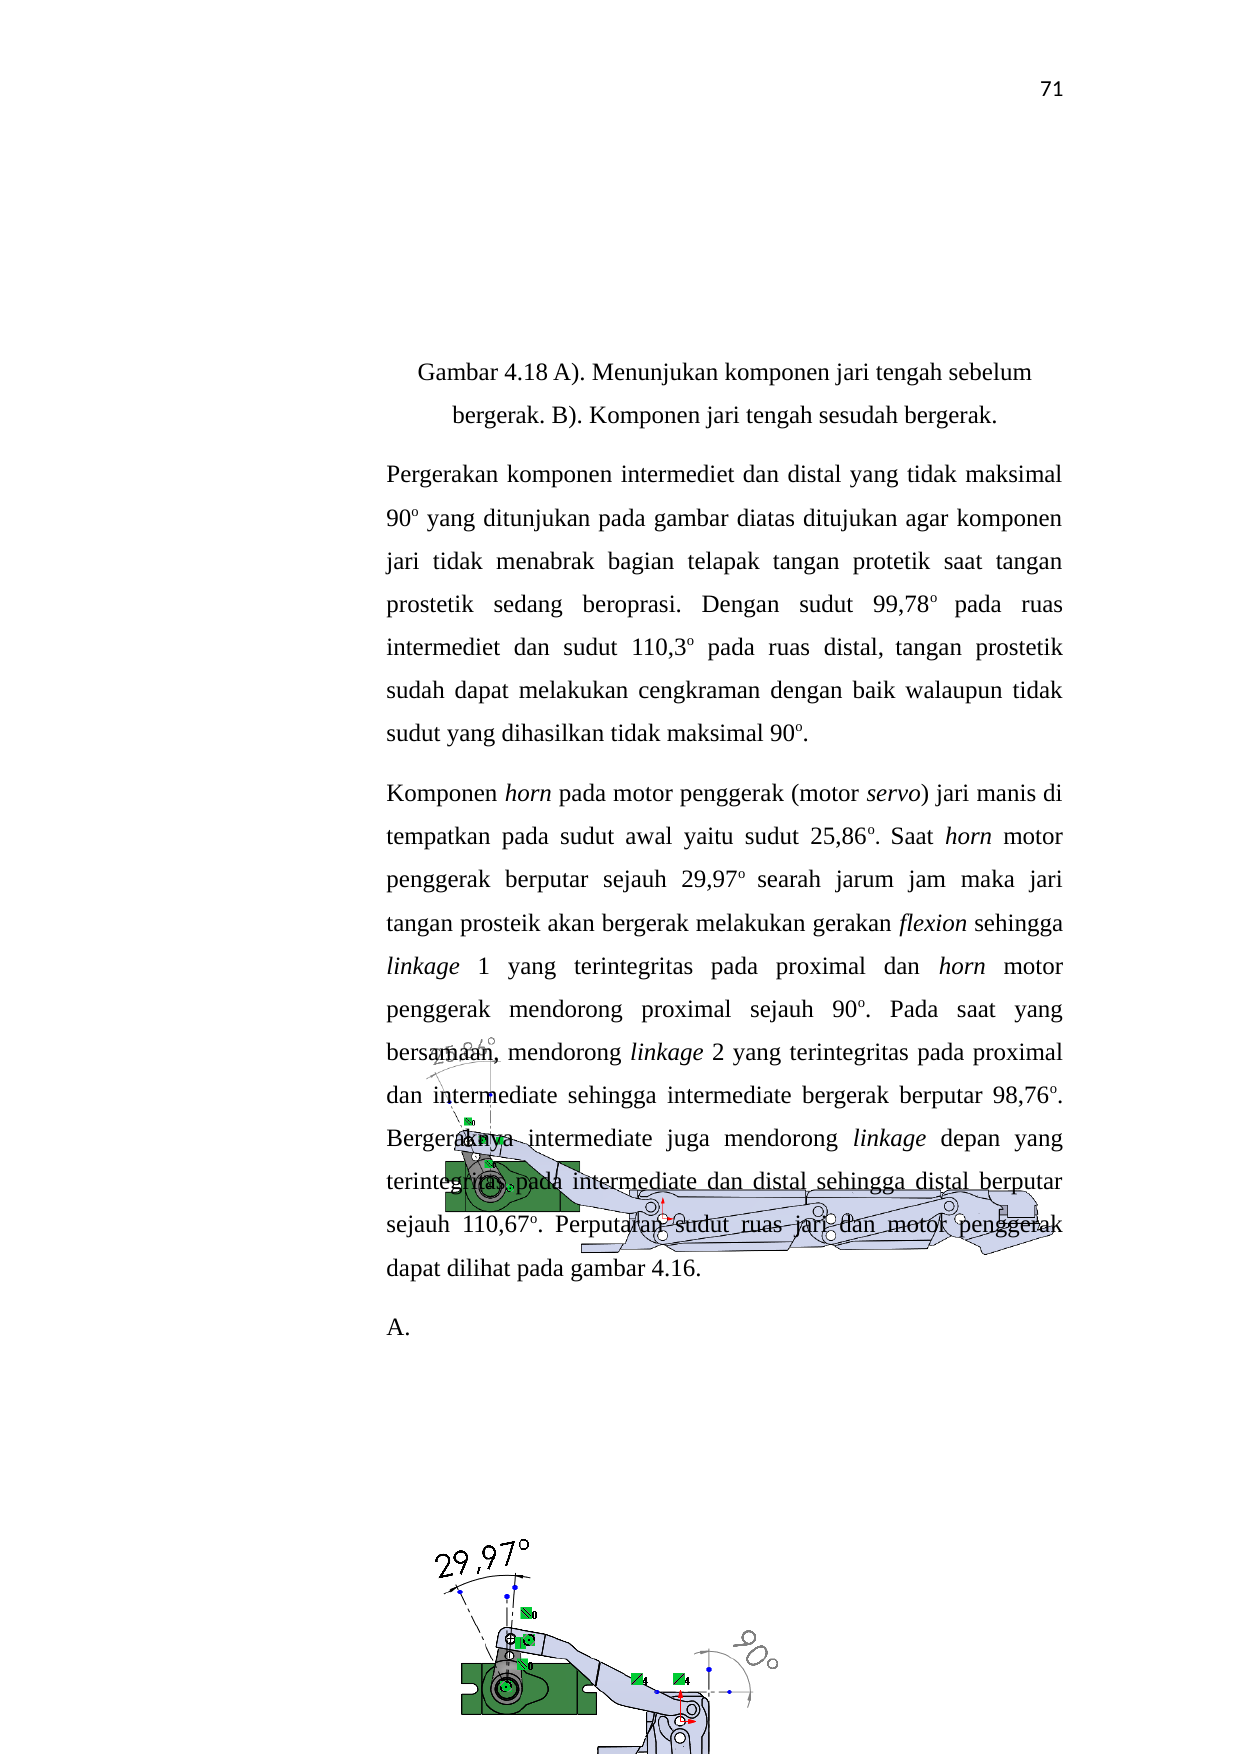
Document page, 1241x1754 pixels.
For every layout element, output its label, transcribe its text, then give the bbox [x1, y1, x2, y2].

text Komponen horn pada motor penggerak (motor servo) jari manis di tempatkan pada sudut awal yaitu sudut 25,86o. Saat horn motor penggerak berputar sejauh 29,97o searah jarum jam maka jari tangan prosteik akan bergerak melakukan gerakan flexion sehingga linkage 1 yang terintegritas pada proximal dan horn motor penggerak mendorong proximal sejauh 90o. Pada saat yang bersamaan, mendorong linkage 2 yang terintegritas pada proximal dan intermediate sehingga intermediate bergerak berputar 98,76o. Bergeraknya intermediate juga mendorong linkage depan yang terintegritas pada intermediate dan distal sehingga distal berputar sejauh 110,67o. Perputaran sudut ruas jari dan motor penggerak dapat dilihat pada gambar 4.16. [386, 778, 1063, 1281]
text Pergerakan komponen intermediet dan distal yang tidak maksimal 90o yang ditunjukan pada gambar diatas ditujukan agar komponen jari tidak menabrak bagian telapak tangan protetik saat tangan prostetik sedang beroprasi. Dengan sudut 99,78o pada ruas intermediet dan sudut 110,3o pada ruas distal, tangan prostetik sudah dapat melakukan cengkraman dengan baik walaupun tidak sudut yang dihasilkan tidak maksimal 90o. [386, 459, 1063, 747]
picture [416, 1526, 799, 1754]
text Gambar 4.18 A). Menunjukan komponen jari tengah sebelum bergerak. B). Komponen jari tengah sesudah bergerak. [386, 357, 1063, 428]
text A. [386, 1312, 1063, 1341]
